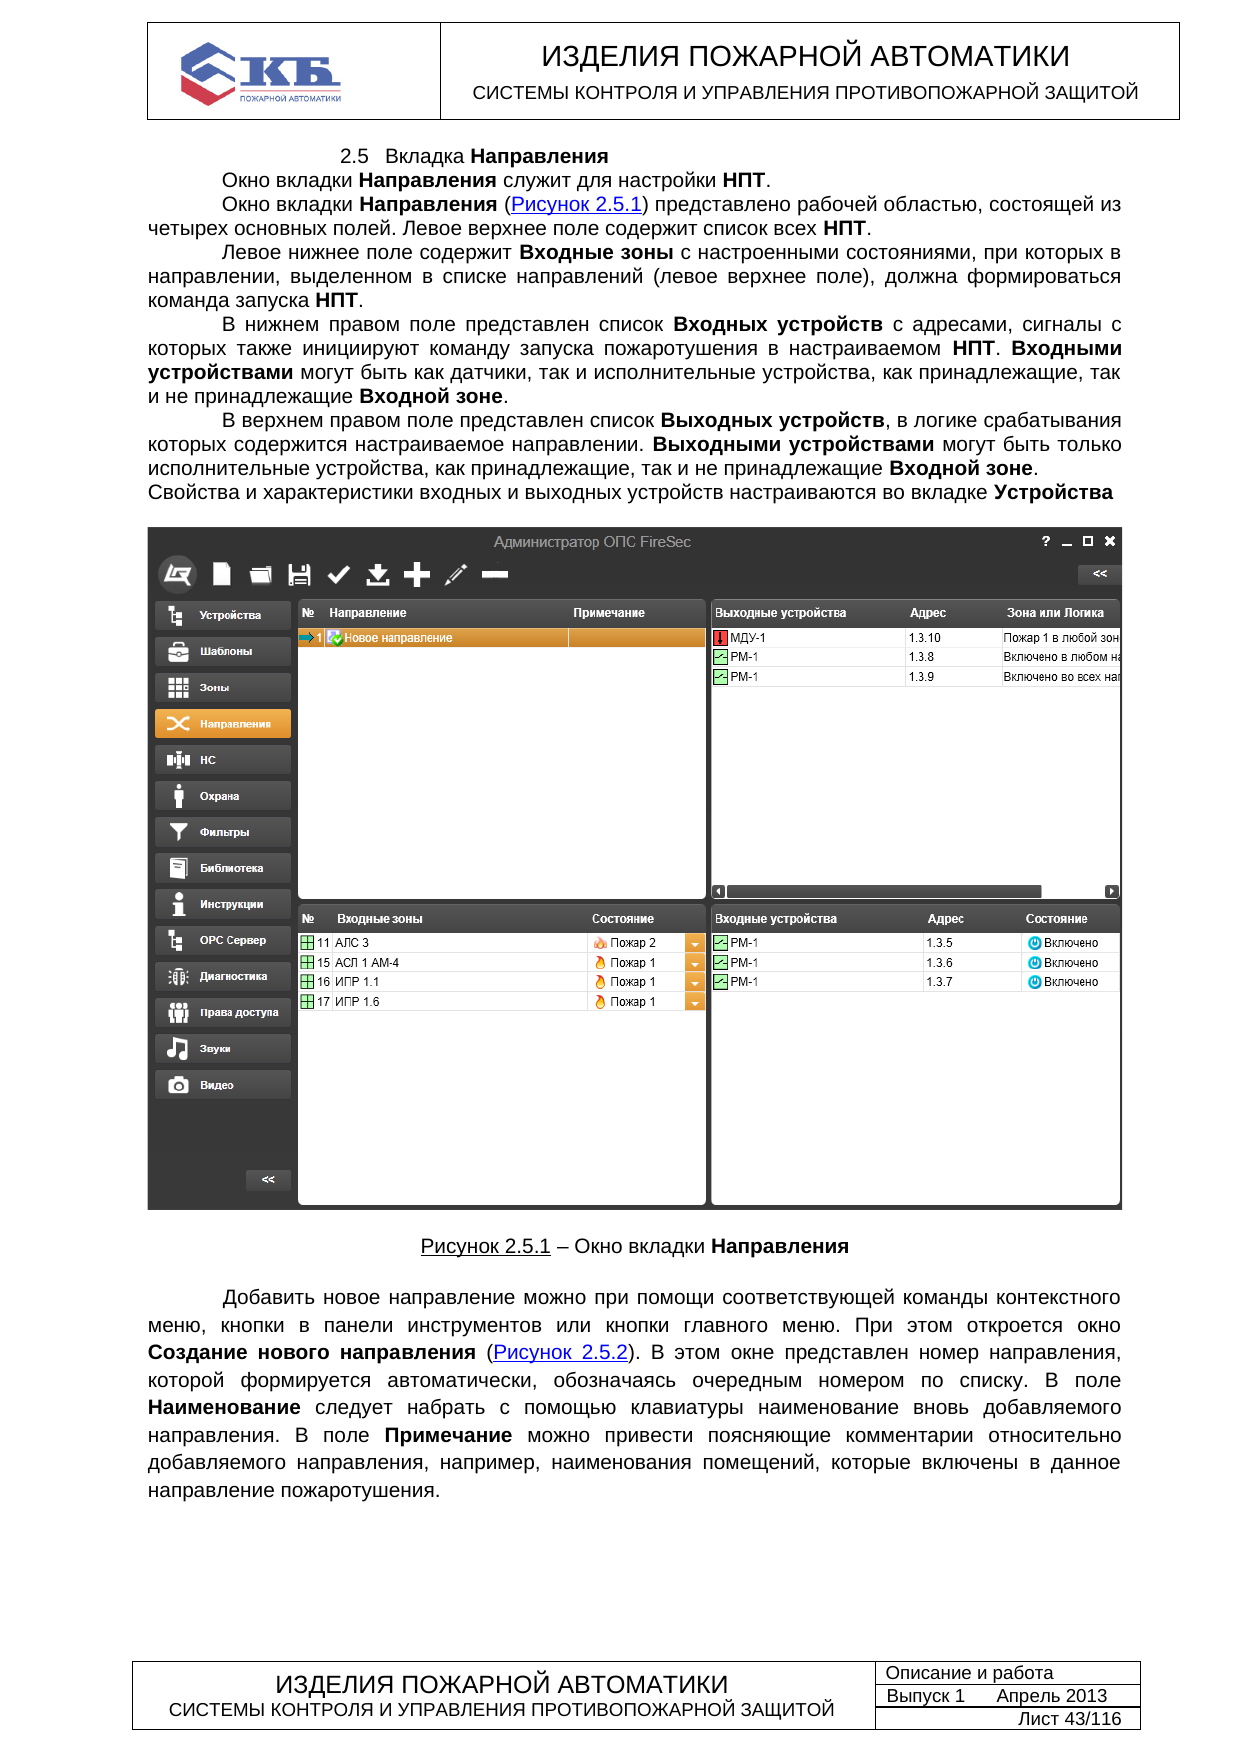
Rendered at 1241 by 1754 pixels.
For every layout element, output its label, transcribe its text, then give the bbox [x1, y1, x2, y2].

list Вкладка Направления [340, 144, 1122, 168]
list Добавить новое направление можно при помощи соответствующей команды контекстного меню, кнопки в панели инструментов или кнопки главного меню. При этом откроется окно Создание нового направления (Рисунок 2.5.2). В этом окне представлен номер направления, которой формируется автоматически, обозначаясь очередным номером по списку. В поле Наименование следует набрать с помощью клавиатуры наименование вновь добавляемого направления. В поле Примечание можно привести поясняющие комментарии относительно добавляемого направления, например, наименования помещений, которые включены в данное направление пожаротушения. [148, 1285, 1122, 1502]
list В нижнем правом поле представлен список Входных устройств с адресами, сигналы с которых также инициируют команду запуска пожаротушения в настраиваемом НПТ. Входными устройствами могут быть как датчики, так и исполнительные устройства, как принадлежащие, так и не принадлежащие Входной зоне. [148, 312, 1122, 408]
picture [147, 527, 1123, 1210]
list В верхнем правом поле представлен список Выходных устройств, в логике срабатывания которых содержится настраиваемое направлении. Выходными устройствами могут быть только исполнительные устройства, как принадлежащие, так и не принадлежащие Входной зоне. [148, 408, 1122, 480]
list Окно вкладки Направления (Рисунок 2.5.1) представлено рабочей областью, состоящей из четырех основных полей. Левое верхнее поле содержит список всех НПТ. [148, 192, 1122, 240]
text Рисунок 2.5.1 – Окно вкладки Направления [148, 1234, 1122, 1258]
picture [177, 34, 354, 115]
list Левое нижнее поле содержит Входные зоны с настроенными состояниями, при которых в направлении, выделенном в списке направлений (левое верхнее поле), должна формироваться команда запуска НПТ. [148, 240, 1122, 312]
text Свойства и характеристики входных и выходных устройств настраиваются во вкладке Устройства [148, 480, 1122, 504]
text Окно вкладки Направления служит для настройки НПТ. [148, 168, 1122, 192]
